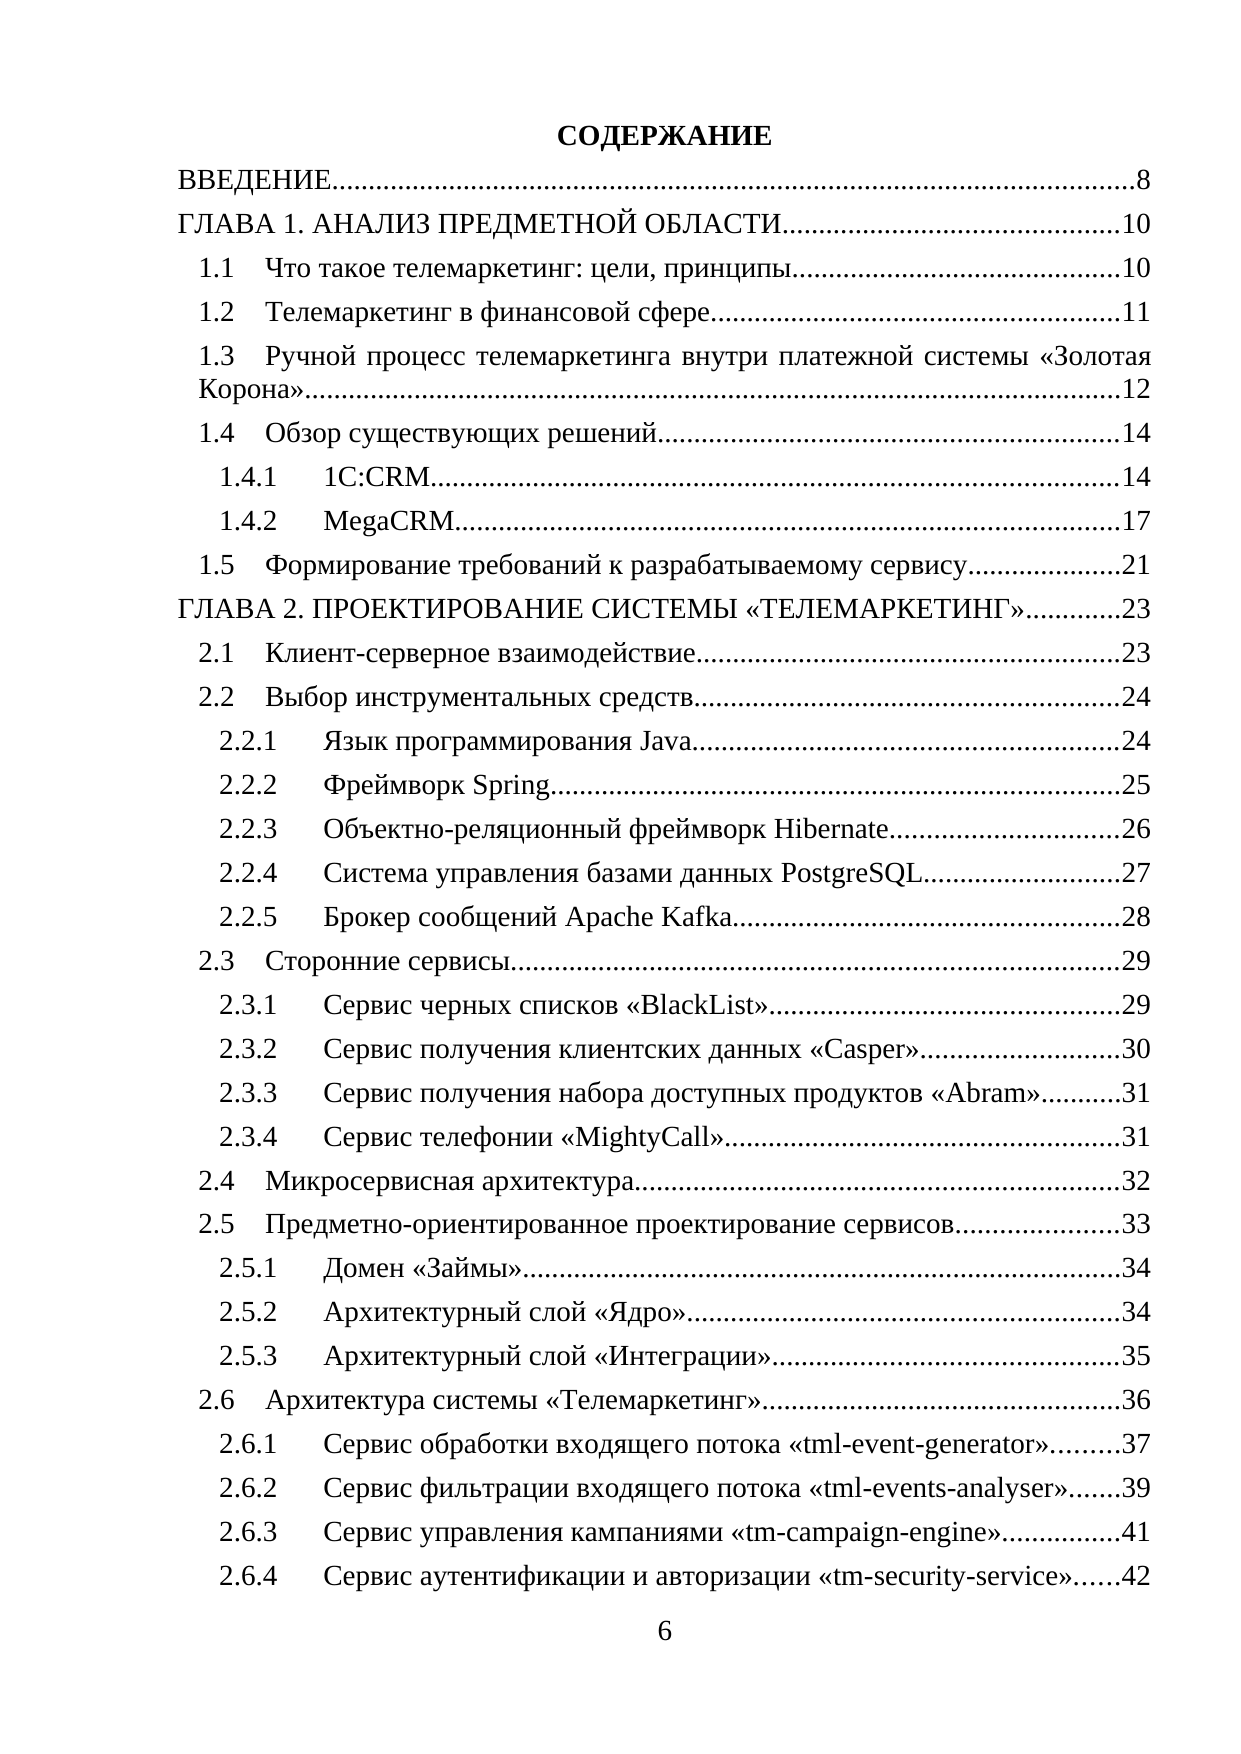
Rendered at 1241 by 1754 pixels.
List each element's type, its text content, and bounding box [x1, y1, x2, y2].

text 2.5.1 Домен «Займы» 34 [219, 1251, 1152, 1284]
text ВВЕДЕНИЕ 8 [177, 162, 1152, 196]
text 2.6.1 Сервис обработки входящего потока «tml-event-generator» 37 [219, 1426, 1152, 1460]
text 1.5 Формирование требований к разрабатываемому сервису 21 [198, 547, 1152, 581]
text 2.2.2 Фреймворк Spring 25 [219, 767, 1152, 801]
text 2.4 Микросервисная архитектура 32 [198, 1163, 1152, 1196]
text 2.6 Архитектура системы «Телемаркетинг» 36 [198, 1382, 1152, 1416]
text 1.2 Телемаркетинг в финансовой сфере 11 [198, 294, 1152, 327]
text 1.3 Ручной процесс телемаркетинга внутри платежной системы «Золотая Корона» 12 [198, 338, 1152, 405]
text 2.3.4 Сервис телефонии «MightyCall» 31 [219, 1119, 1152, 1152]
text 2.2.5 Брокер сообщений Apache Kafka 28 [219, 899, 1152, 932]
text 2.6.3 Сервис управления кампаниями «tm-campaign-engine» 41 [219, 1514, 1152, 1548]
text 2.2.4 Система управления базами данных PostgreSQL 27 [219, 855, 1152, 888]
text 2.3.2 Сервис получения клиентских данных «Casper» 30 [219, 1031, 1152, 1064]
text 2.3.3 Сервис получения набора доступных продуктов «Abram» 31 [219, 1075, 1152, 1108]
text СОДЕРЖАНИЕ [177, 118, 1152, 152]
text 1.4.2 MegaCRM 17 [219, 503, 1152, 537]
text 2.2.1 Язык программирования Java 24 [219, 723, 1152, 757]
text 2.5.3 Архитектурный слой «Интеграции» 35 [219, 1338, 1152, 1372]
text 2.2 Выбор инструментальных средств 24 [198, 679, 1152, 713]
text 2.6.2 Сервис фильтрации входящего потока «tml-events-analyser» 39 [219, 1470, 1152, 1504]
text 2.1 Клиент-серверное взаимодействие 23 [198, 635, 1152, 669]
text 2.5.2 Архитектурный слой «Ядро» 34 [219, 1294, 1152, 1328]
text 2.5 Предметно-ориентированное проектирование сервисов 33 [198, 1207, 1152, 1240]
text ГЛАВА 2. ПРОЕКТИРОВАНИЕ СИСТЕМЫ «ТЕЛЕМАРКЕТИНГ» 23 [177, 591, 1152, 625]
text 1.1 Что такое телемаркетинг: цели, принципы 10 [198, 250, 1152, 283]
text 1.4.1 1С:CRM 14 [219, 459, 1152, 493]
text ГЛАВА 1. АНАЛИЗ ПРЕДМЕТНОЙ ОБЛАСТИ 10 [177, 206, 1152, 239]
text 2.6.4 Сервис аутентификации и авторизации «tm-security-service» 42 [219, 1558, 1152, 1592]
text 1.4 Обзор существующих решений 14 [198, 415, 1152, 449]
text 2.3.1 Сервис черных списков «BlackList» 29 [219, 987, 1152, 1020]
text 2.3 Сторонние сервисы 29 [198, 943, 1152, 976]
text 2.2.3 Объектно-реляционный фреймворк Hibernate 26 [219, 811, 1152, 844]
